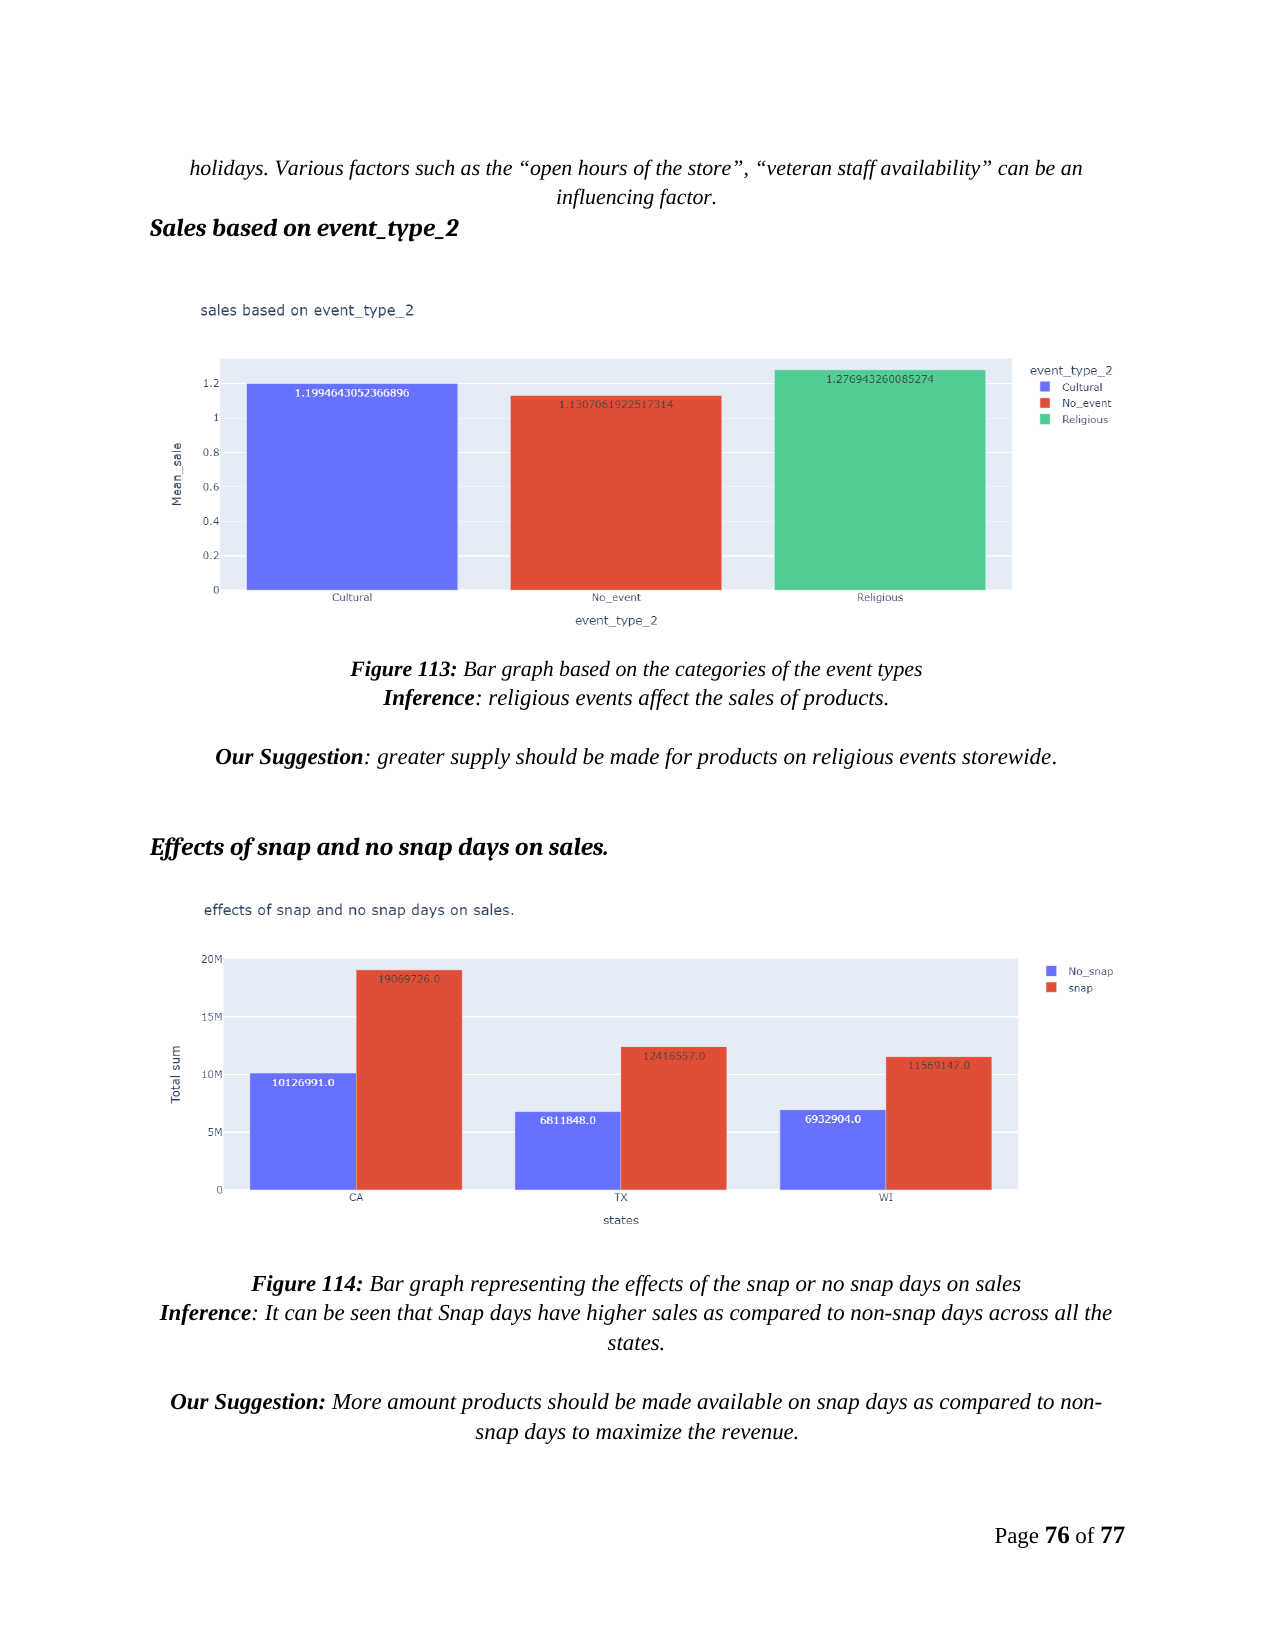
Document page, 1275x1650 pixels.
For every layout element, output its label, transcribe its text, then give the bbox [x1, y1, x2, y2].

text Inference: It can be seen that Snap days have higher sales as compared to non-snap days across all the states. [150, 1296, 1125, 1355]
text Figure 114: Bar graph representing the effects of the snap or no snap days on sales [150, 1266, 1125, 1296]
subtitle Sales based on event_type_2 [150, 213, 1125, 242]
subtitle Effects of snap and no snap days on sales. [150, 833, 1125, 862]
text Our Suggestion: More amount products should be made available on snap days as compared to non-snap days to maximize the revenue. [150, 1385, 1125, 1444]
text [150, 150, 1125, 209]
text Inference: religious events affect the sales of products. [150, 681, 1125, 710]
picture [150, 291, 1125, 633]
text Our Suggestion: greater supply should be made for products on religious events storewide. [150, 740, 1125, 770]
text Figure 113: Bar graph based on the categories of the event types [150, 651, 1125, 681]
picture [150, 894, 1125, 1237]
